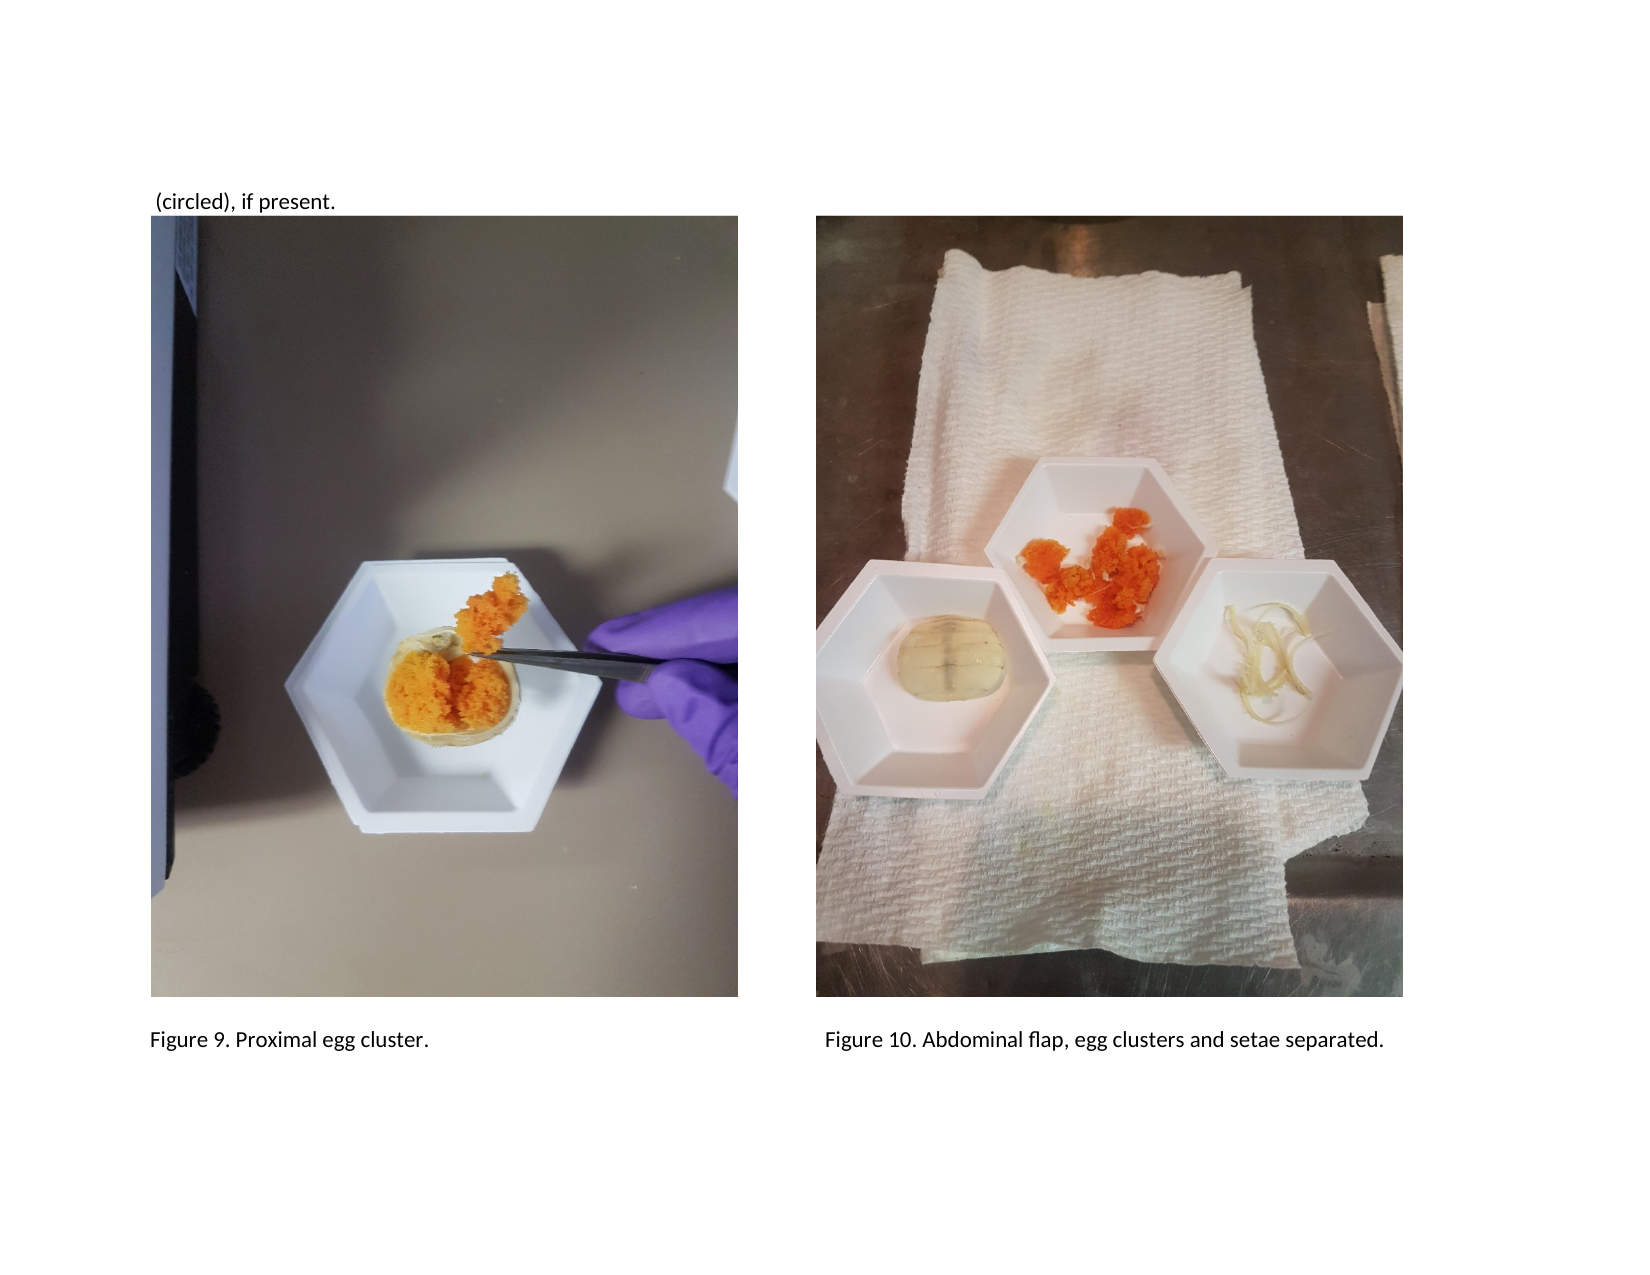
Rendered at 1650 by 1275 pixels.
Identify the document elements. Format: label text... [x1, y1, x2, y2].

picture [151, 217, 738, 997]
text Figure 9. Proximal egg cluster. Figure 10. Abdominal flap, egg clusters and setae separated. [150, 1026, 1500, 1053]
text (circled), if present. [150, 187, 1500, 216]
picture [816, 217, 1403, 997]
